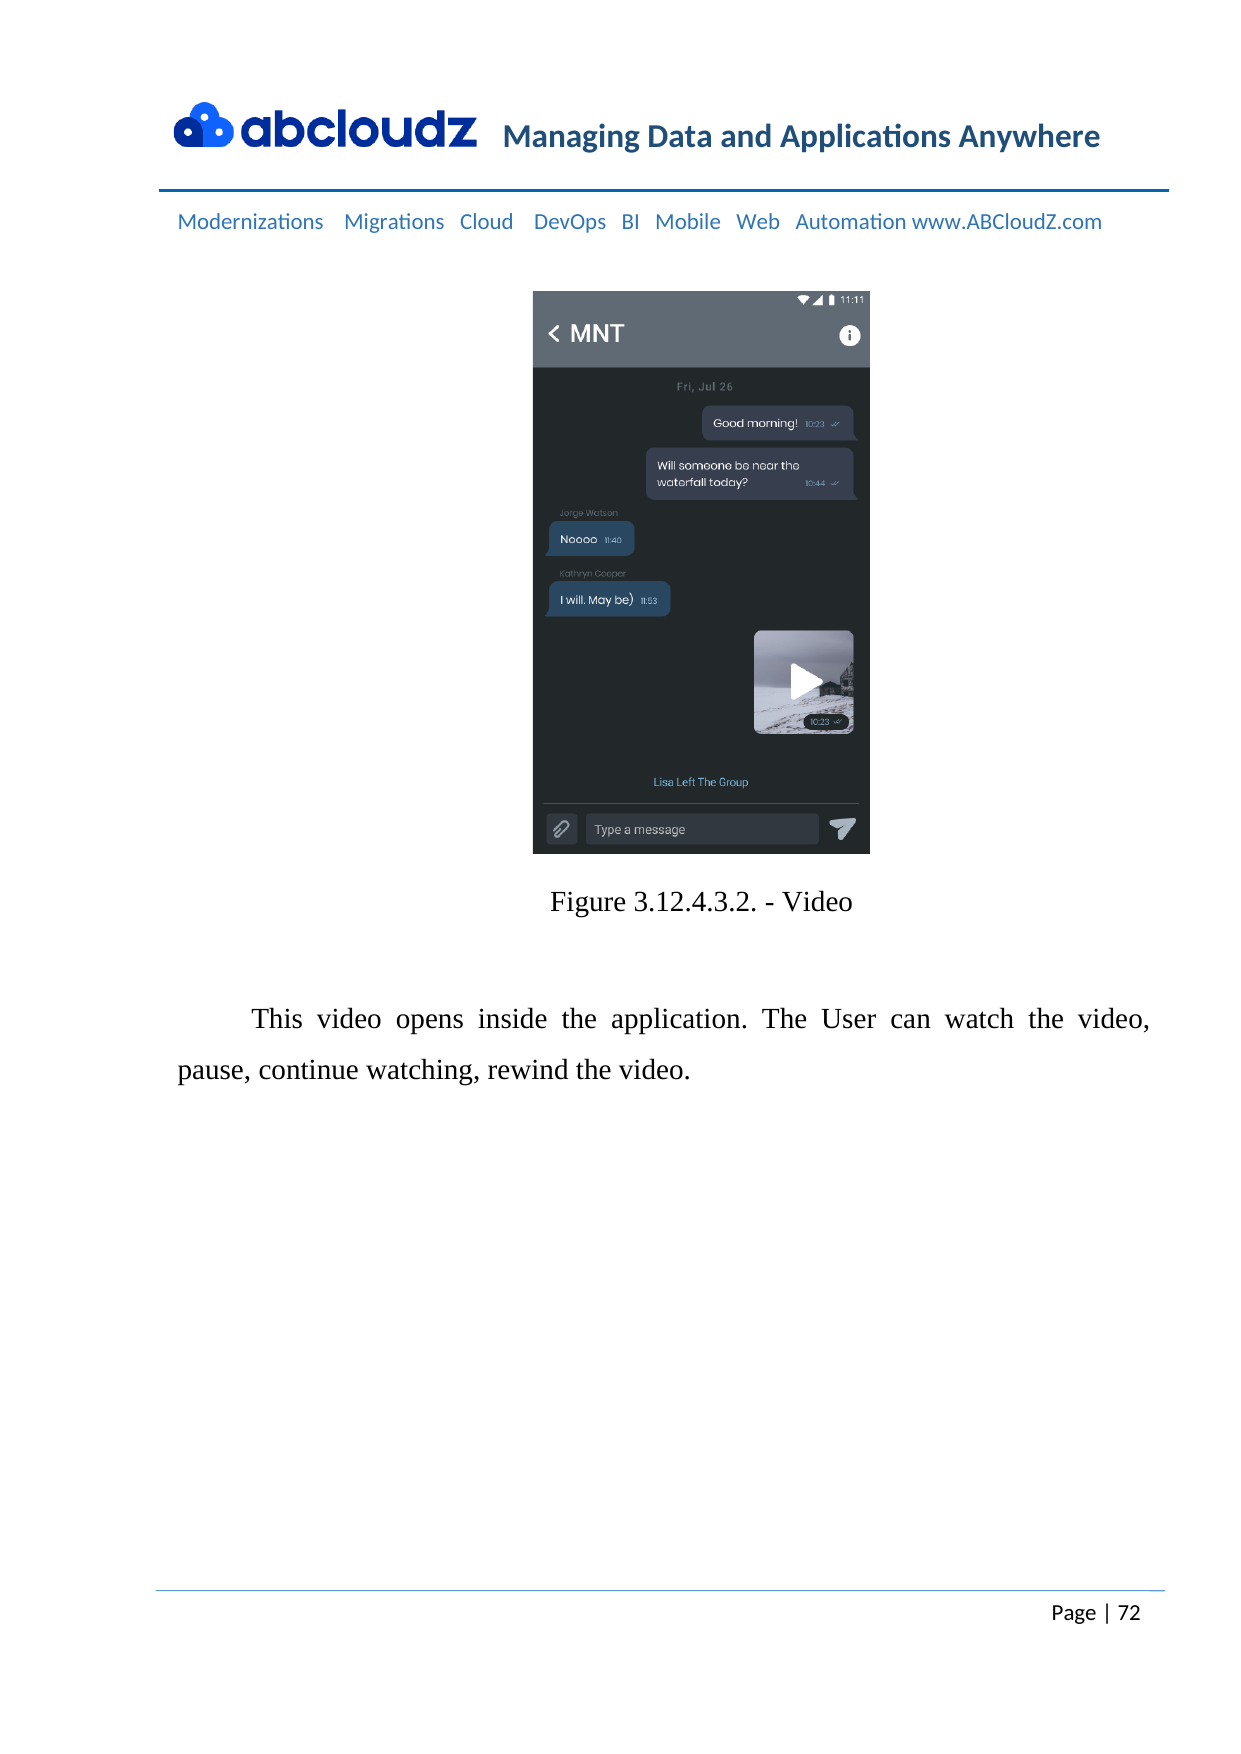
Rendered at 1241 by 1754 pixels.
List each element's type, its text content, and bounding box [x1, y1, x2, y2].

text Figure 3.12.4.3.2. - Video [177, 884, 1152, 918]
picture [532, 291, 870, 854]
picture [173, 102, 477, 147]
text This video opens inside the application. The User can watch the video, pause, continue watching, rewind the video. [177, 1002, 1152, 1086]
